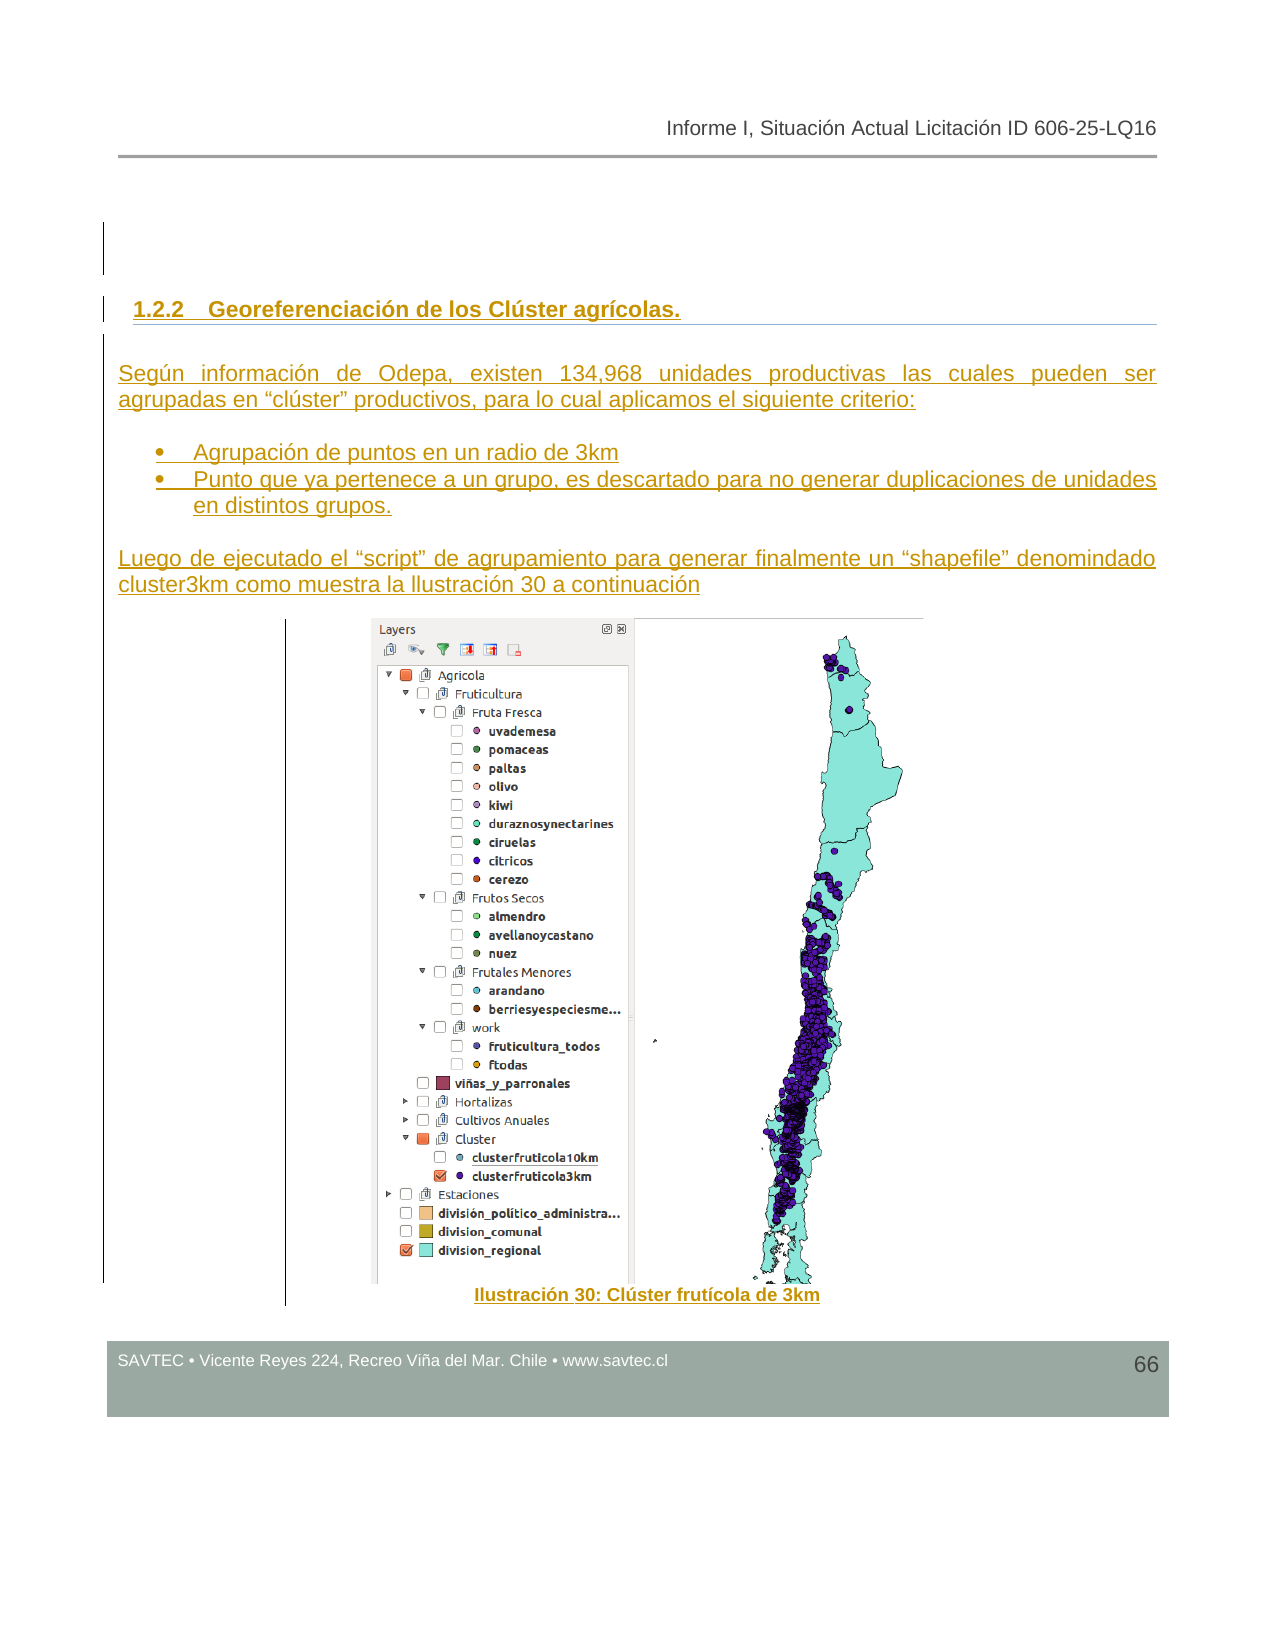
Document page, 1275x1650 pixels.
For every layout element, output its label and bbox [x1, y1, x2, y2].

picture [371, 618, 924, 1284]
